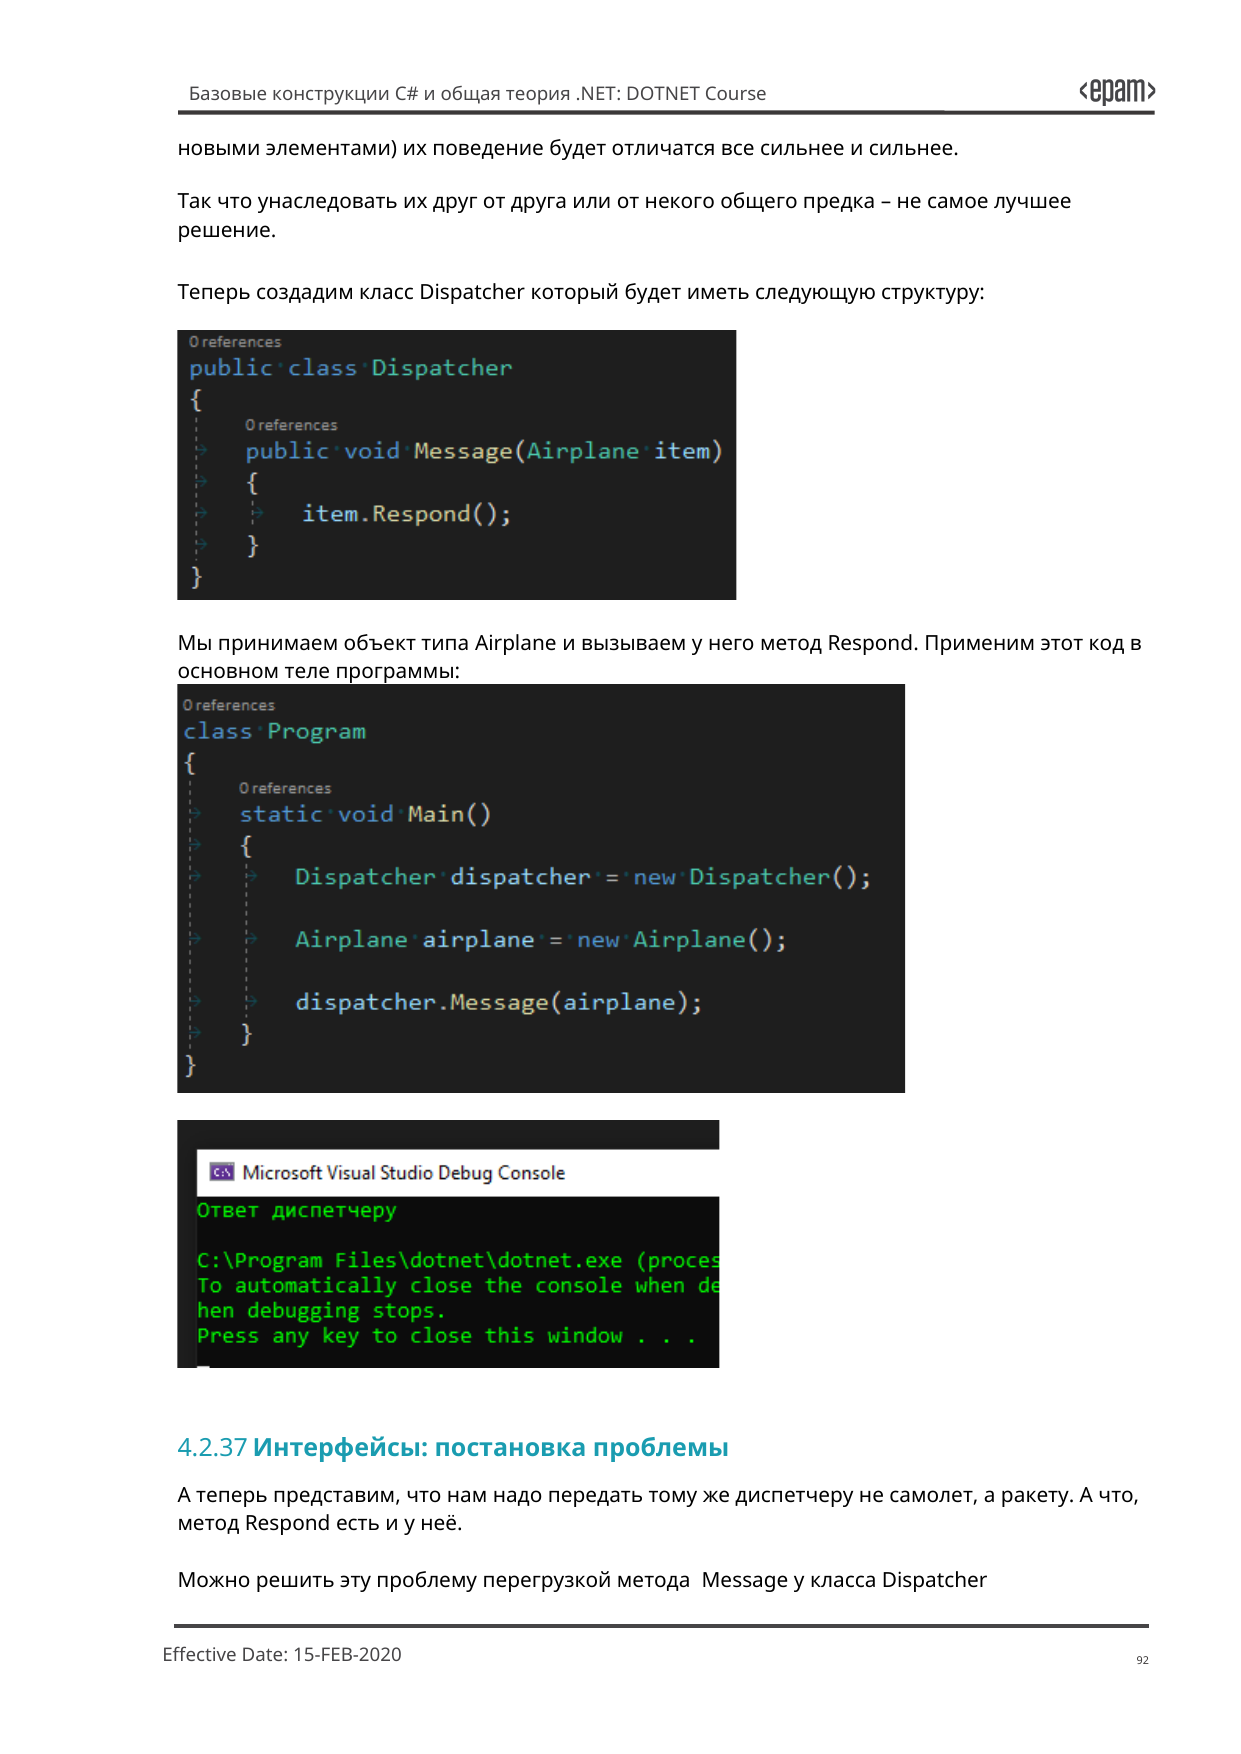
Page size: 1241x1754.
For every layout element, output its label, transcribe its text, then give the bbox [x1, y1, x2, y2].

text Так что унаследовать их друг от друга или от некого общего предка – не самое лучшее решение. [177, 187, 1152, 243]
text Теперь создадим класс Dispatcher который будет иметь следующую структуру: [177, 277, 1152, 305]
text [177, 133, 1152, 162]
picture [177, 1120, 720, 1368]
picture [177, 330, 737, 600]
picture [177, 684, 906, 1093]
text А теперь представим, что нам надо передать тому же диспетчеру не самолет, а ракету. А что, метод Respond есть и у неё. [177, 1480, 1152, 1537]
subtitle Интерфейсы: постановка проблемы [177, 1429, 1152, 1463]
text Можно решить эту проблему перегрузкой метода Message у класса Dispatcher [177, 1565, 1152, 1594]
